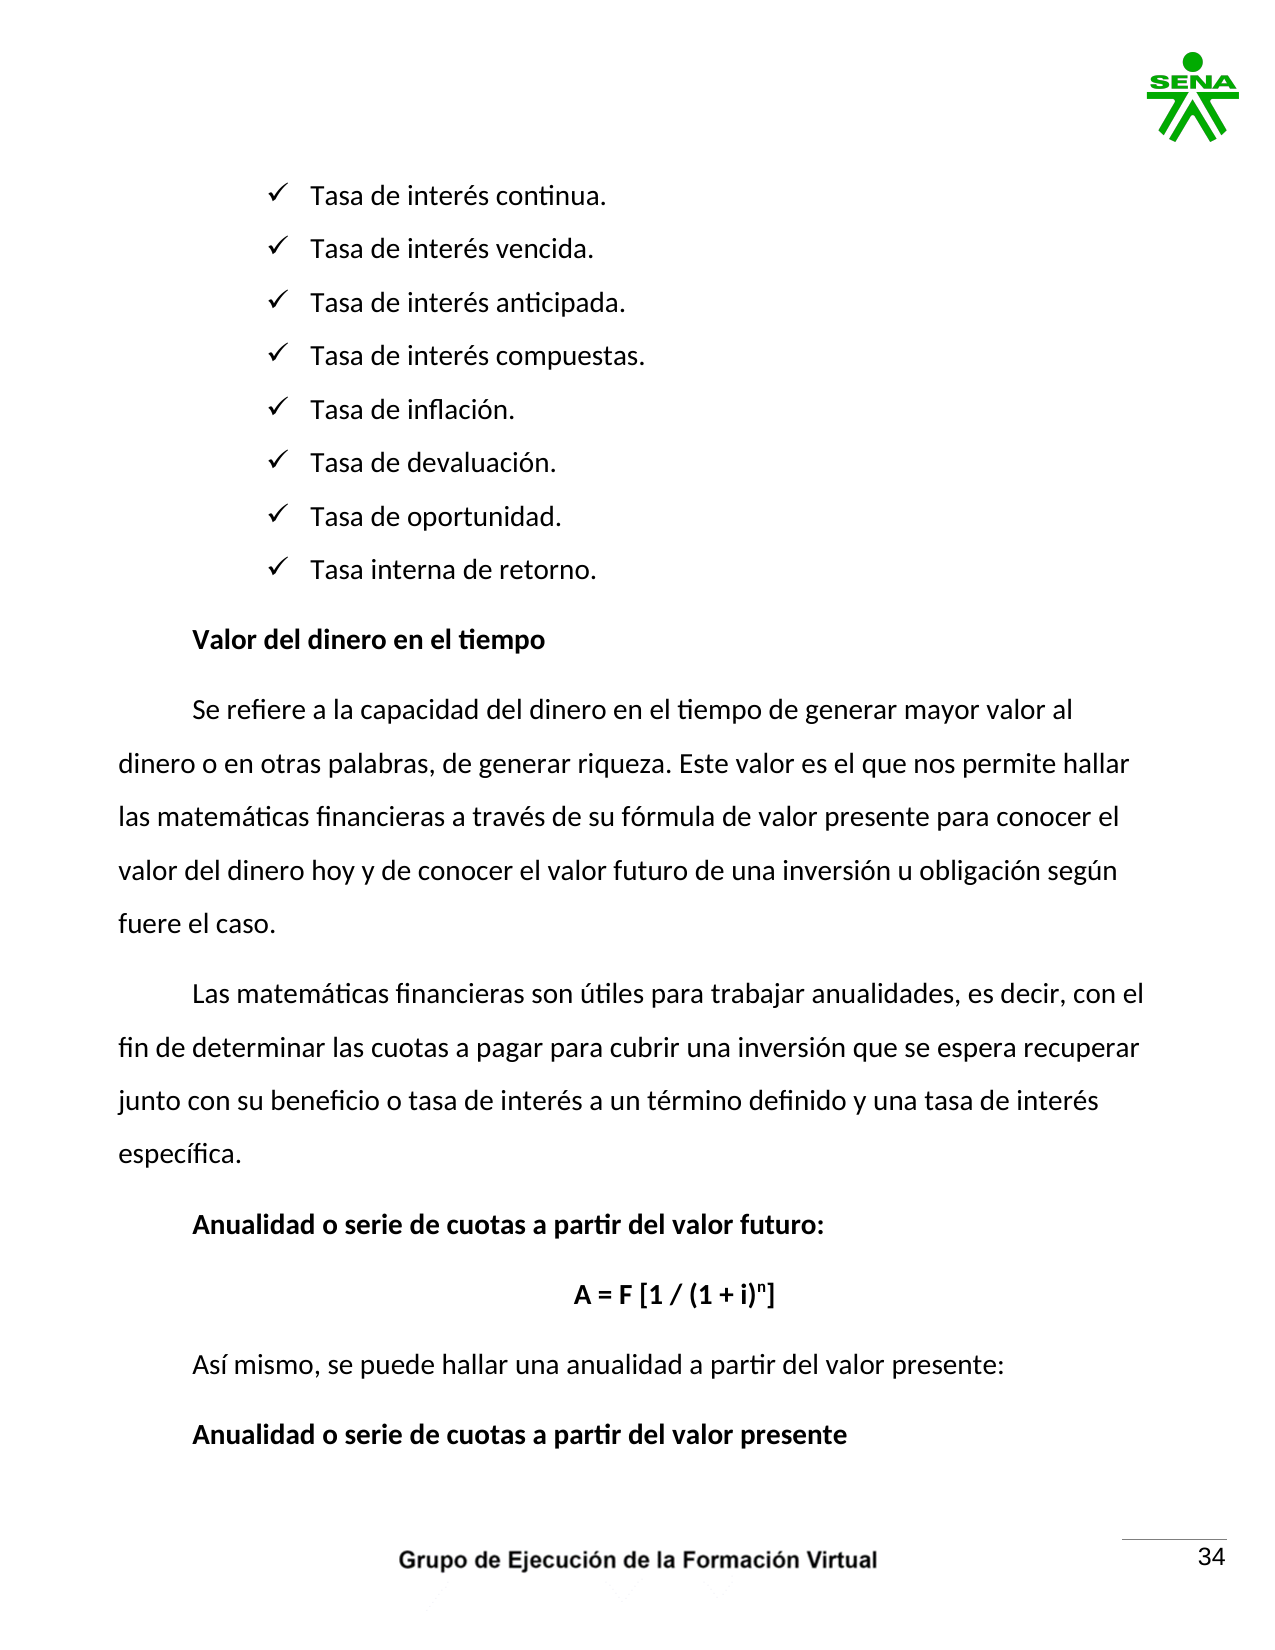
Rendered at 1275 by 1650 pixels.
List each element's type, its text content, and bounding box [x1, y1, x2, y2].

picture [0, 1500, 1275, 1611]
text Se refiere a la capacidad del dinero en el tiempo de generar mayor valor al dinero o en otras palabras, de generar riqueza. Este valor es el que nos permite hallar las matemáticas financieras a través de su fórmula de valor presente para conocer el valor del dinero hoy y de conocer el valor futuro de una inversión u obligación según fuere el caso. [118, 691, 1157, 941]
list Tasa de interés vencida. [266, 231, 1157, 266]
list Tasa de oportunidad. [266, 498, 1157, 533]
text Anualidad o serie de cuotas a partir del valor futuro: [118, 1206, 1157, 1241]
text Anualidad o serie de cuotas a partir del valor presente [118, 1416, 1157, 1452]
picture [1146, 52, 1239, 142]
list Tasa de interés compuestas. [266, 337, 1157, 373]
list Tasa de devaluación. [266, 444, 1157, 480]
list Tasa de interés anticipada. [266, 284, 1157, 320]
text Así mismo, se puede hallar una anualidad a partir del valor presente: [118, 1346, 1157, 1382]
list Tasa de inflación. [266, 391, 1157, 427]
text Valor del dinero en el tiempo [118, 621, 1157, 657]
text A = F [1 / (1 + i)n] [118, 1276, 1157, 1311]
text Las matemáticas financieras son útiles para trabajar anualidades, es decir, con el fin de determinar las cuotas a pagar para cubrir una inversión que se espera recuperar junto con su beneficio o tasa de interés a un término definido y una tasa de interés específica. [118, 975, 1157, 1171]
list Tasa de interés continua. [266, 177, 1157, 213]
list Tasa interna de retorno. [266, 551, 1157, 587]
